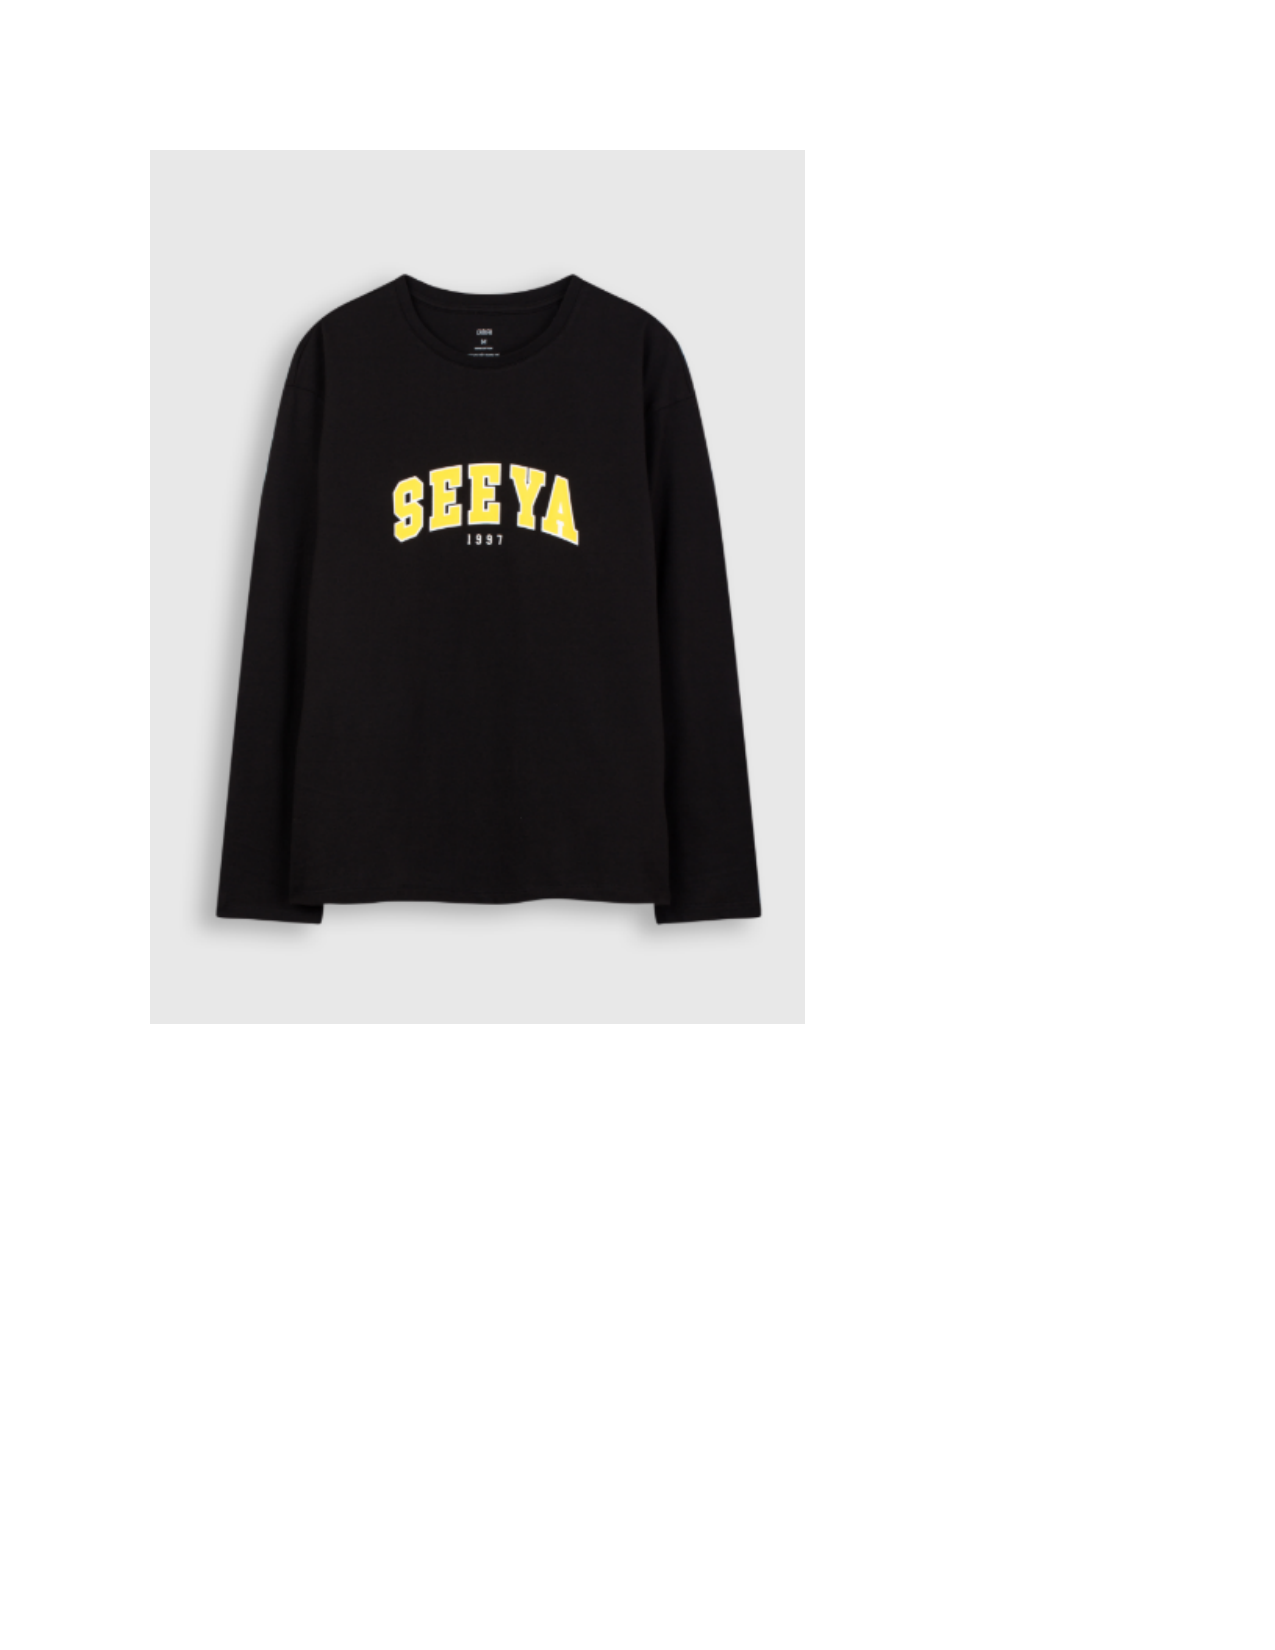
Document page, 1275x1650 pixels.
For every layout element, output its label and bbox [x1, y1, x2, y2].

picture [150, 150, 805, 1024]
